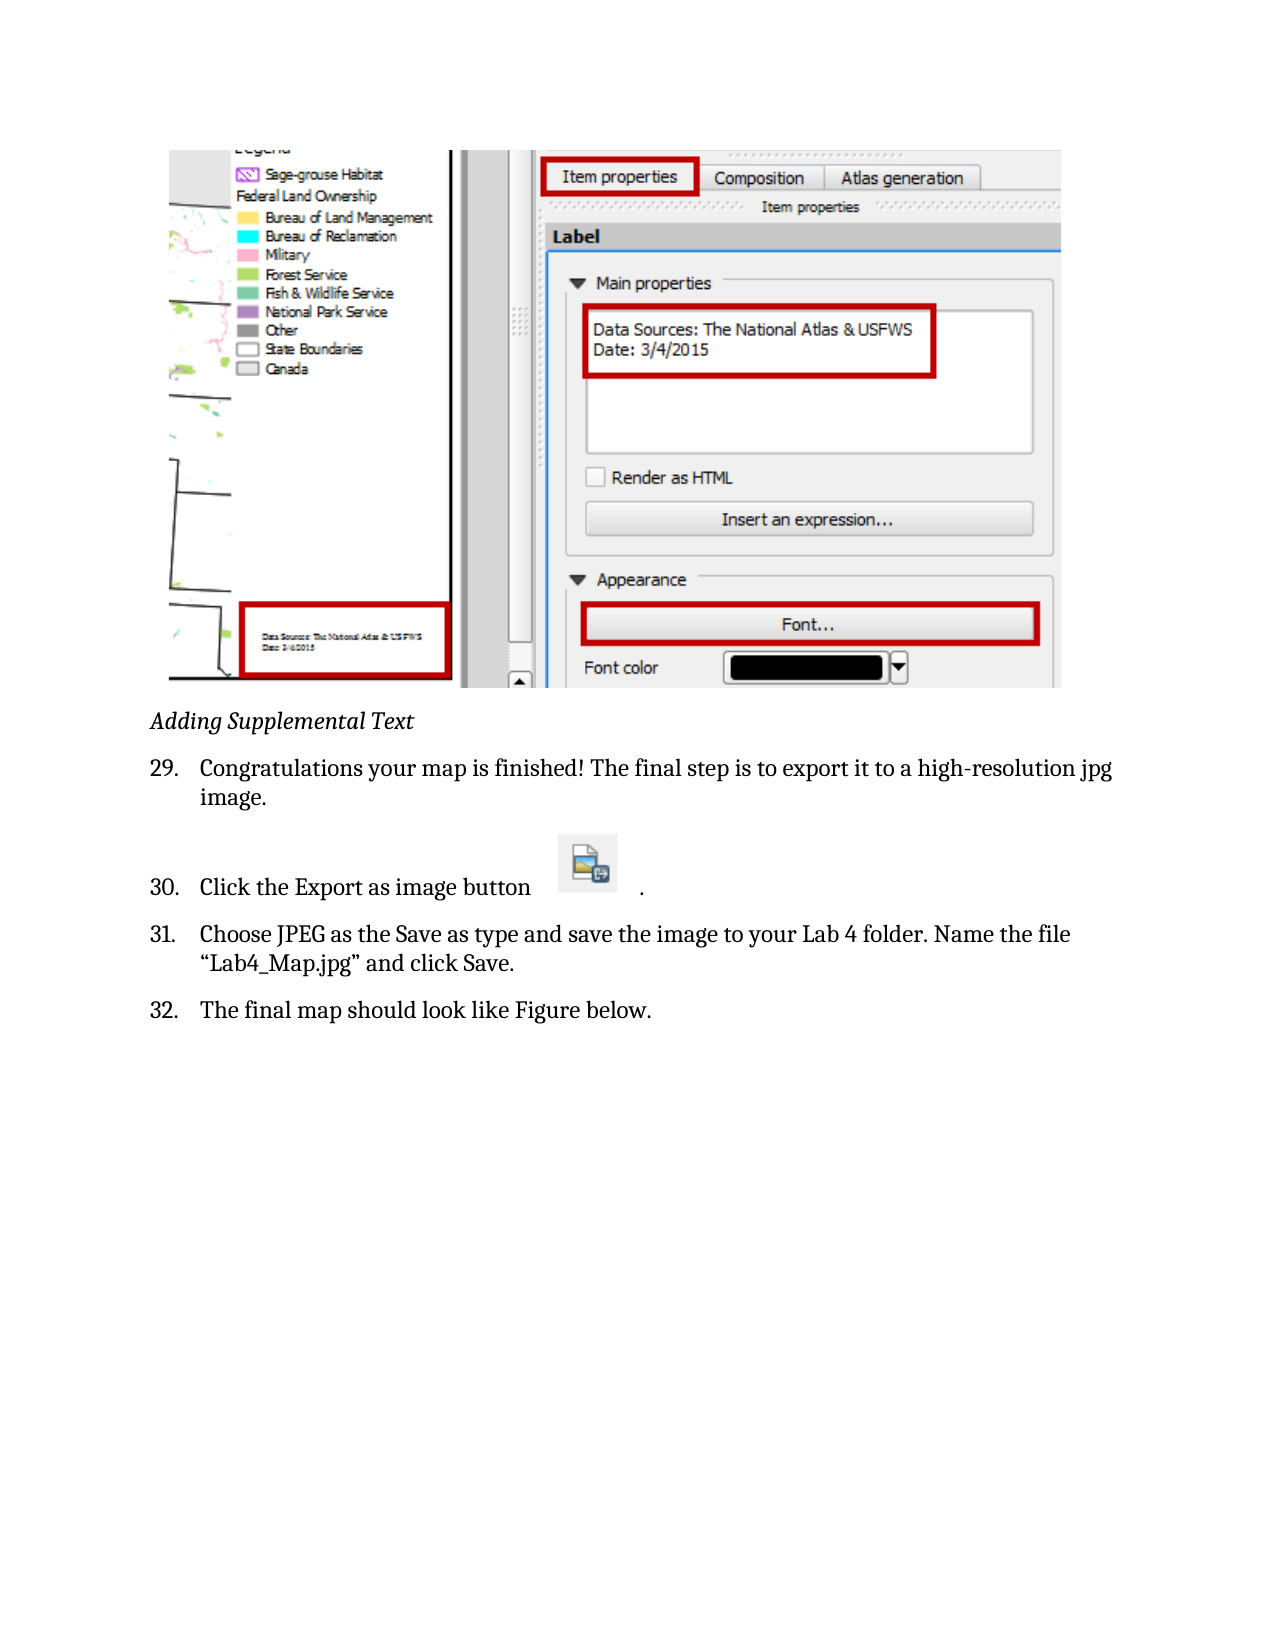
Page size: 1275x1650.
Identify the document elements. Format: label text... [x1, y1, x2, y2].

text Adding Supplemental Text [150, 707, 1125, 736]
picture [555, 830, 621, 896]
list Click the Export as image button . [150, 831, 1125, 901]
picture [168, 150, 1062, 688]
list Congratulations your map is finished! The final step is to export it to a high-resolution jpg image. [150, 754, 1125, 812]
list The final map should look like Figure below. [150, 996, 1125, 1025]
list Choose JPEG as the Save as type and save the image to your Lab 4 folder. Name the file “Lab4_Map.jpg” and click Save. [150, 920, 1125, 978]
